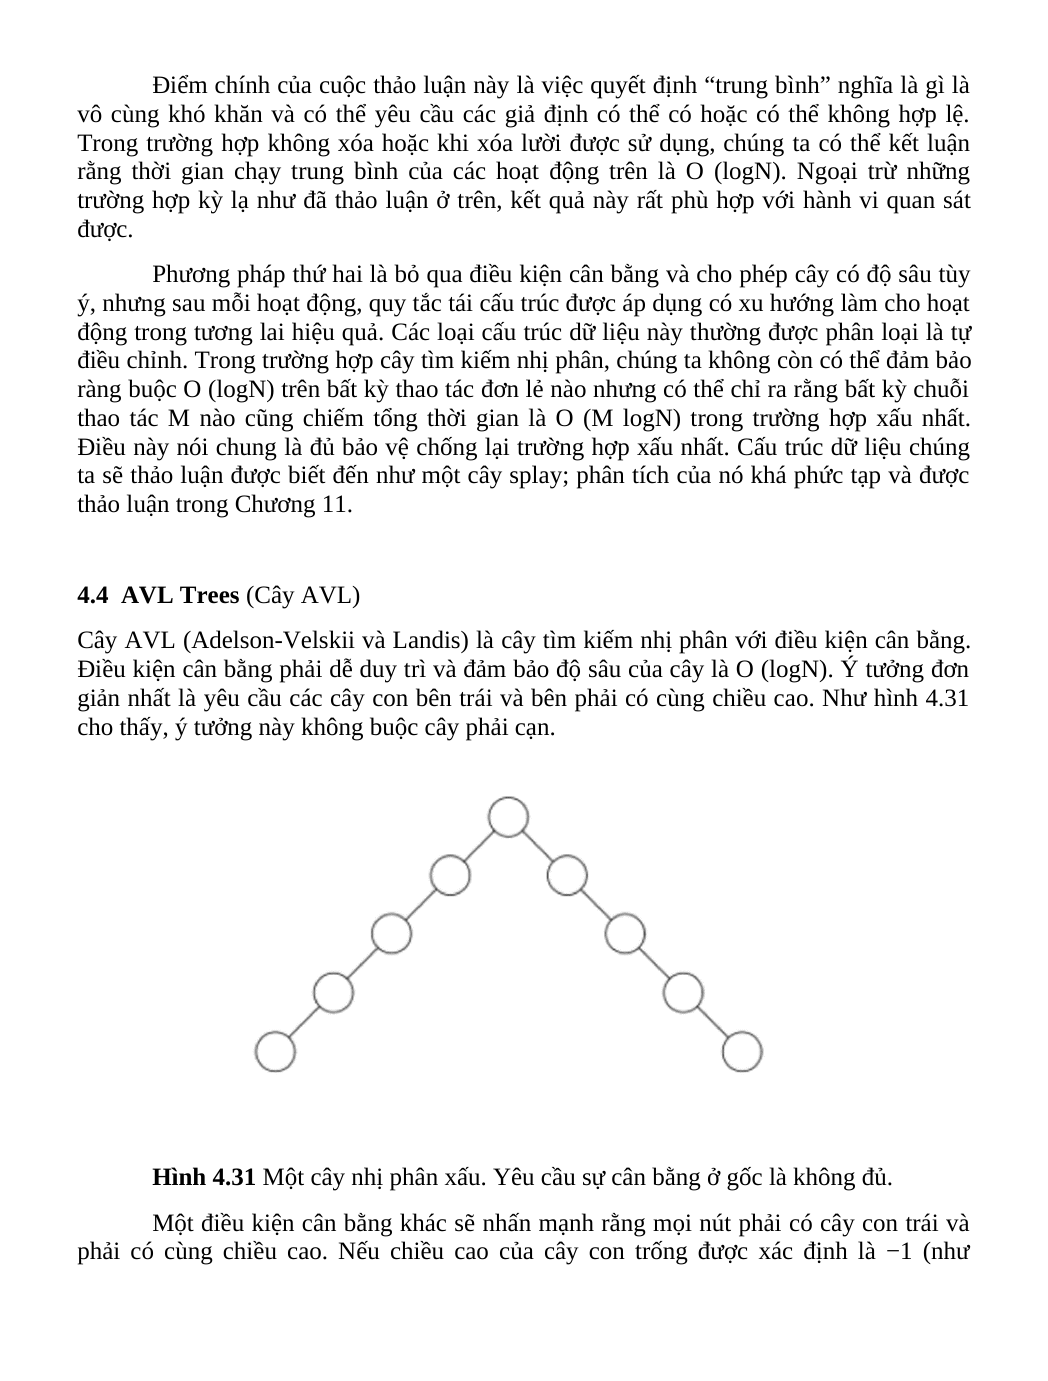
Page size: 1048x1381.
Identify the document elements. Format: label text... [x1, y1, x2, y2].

text Hình 4.31 Một cây nhị phân xấu. Yêu cầu sự cân bằng ở gốc là không đủ. [77, 1162, 972, 1191]
picture [77, 757, 1046, 1101]
text 4.4 AVL Trees (Cây AVL) [77, 580, 972, 609]
text Điểm chính của cuộc thảo luận này là việc quyết định “trung bình” nghĩa là gì là vô cùng khó khăn và có thể yêu cầu các giả định có thể có hoặc có thể không hợp lệ. Trong trường hợp không xóa hoặc khi xóa lười được sử dụng, chúng ta có thể kết luận rằng thời gian chạy trung bình của các hoạt động trên là O (logN). Ngoại trừ những trường hợp kỳ lạ như đã thảo luận ở trên, kết quả này rất phù hợp với hành vi quan sát được. [77, 70, 972, 243]
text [77, 1208, 972, 1265]
text Cây AVL (Adelson-Velskii và Landis) là cây tìm kiếm nhị phân với điều kiện cân bằng. Điều kiện cân bằng phải dễ duy trì và đảm bảo độ sâu của cây là O (logN). Ý tưởng đơn giản nhất là yêu cầu các cây con bên trái và bên phải có cùng chiều cao. Như hình 4.31 cho thấy, ý tưởng này không buộc cây phải cạn. [77, 626, 972, 741]
text Phương pháp thứ hai là bỏ qua điều kiện cân bằng và cho phép cây có độ sâu tùy ý, nhưng sau mỗi hoạt động, quy tắc tái cấu trúc được áp dụng có xu hướng làm cho hoạt động trong tương lai hiệu quả. Các loại cấu trúc dữ liệu này thường được phân loại là tự điều chỉnh. Trong trường hợp cây tìm kiếm nhị phân, chúng ta không còn có thể đảm bảo ràng buộc O (logN) trên bất kỳ thao tác đơn lẻ nào nhưng có thể chỉ ra rằng bất kỳ chuỗi thao tác M nào cũng chiếm tổng thời gian là O (M logN) trong trường hợp xấu nhất. Điều này nói chung là đủ bảo vệ chống lại trường hợp xấu nhất. Cấu trúc dữ liệu chúng ta sẽ thảo luận được biết đến như một cây splay; phân tích của nó khá phức tạp và được thảo luận trong Chương 11. [77, 259, 972, 518]
